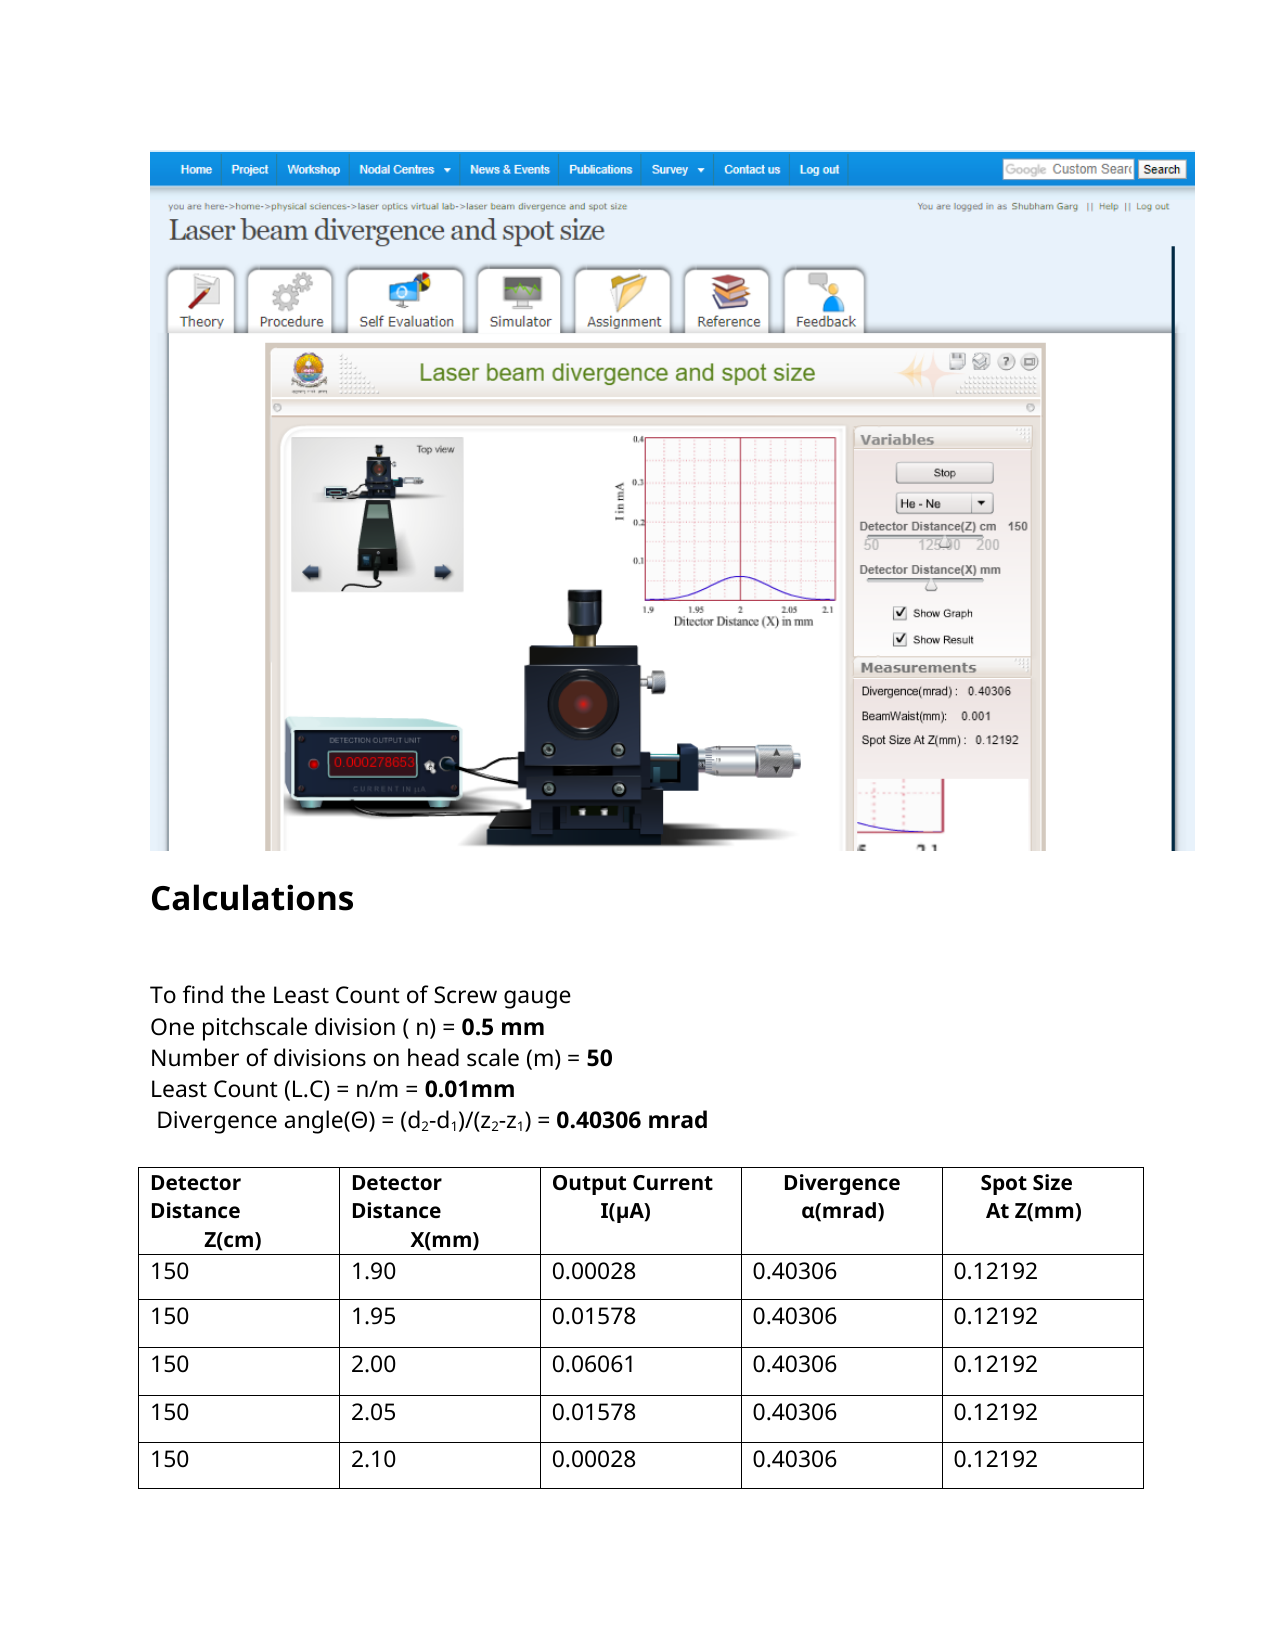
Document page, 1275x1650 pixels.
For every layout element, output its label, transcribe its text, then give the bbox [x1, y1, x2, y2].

table_cell 150 [139, 1443, 339, 1488]
table_header Detector Distance Z(cm) [139, 1168, 339, 1254]
picture [150, 150, 1195, 851]
table_cell 150 [139, 1255, 339, 1299]
text Least Count (L.C) = n/m = 0.01mm [150, 1073, 1125, 1104]
table_cell 0.40306 [742, 1443, 942, 1488]
table_header Output Current I(µA) [541, 1168, 741, 1254]
table_cell 0.00028 [541, 1255, 741, 1299]
table_header Spot Size At Z(mm) [943, 1168, 1143, 1254]
table_cell 0.12192 [943, 1396, 1143, 1442]
table_cell 0.12192 [943, 1443, 1143, 1488]
table_cell 2.00 [340, 1348, 540, 1394]
text Number of divisions on head scale (m) = 50 [150, 1042, 1125, 1073]
table_cell 0.01578 [541, 1300, 741, 1347]
table_header Divergence α(mrad) [742, 1168, 942, 1254]
table_cell 2.05 [340, 1396, 540, 1442]
text Divergence angle(Θ) = (d2-d1)/(z2-z1) = 0.40306 mrad [150, 1104, 1125, 1136]
table_cell 0.01578 [541, 1396, 741, 1442]
table_cell 0.40306 [742, 1396, 942, 1442]
table_cell 150 [139, 1300, 339, 1347]
table_cell 150 [139, 1396, 339, 1442]
table_cell 0.00028 [541, 1443, 741, 1488]
table_cell 0.12192 [943, 1255, 1143, 1299]
table_cell 2.10 [340, 1443, 540, 1488]
table_cell 0.40306 [742, 1255, 942, 1299]
subtitle Calculations [150, 875, 1125, 920]
table_header Detector Distance X(mm) [340, 1168, 540, 1254]
text One pitchscale division ( n) = 0.5 mm [150, 1011, 1125, 1042]
table_cell 1.90 [340, 1255, 540, 1299]
table_cell 150 [139, 1348, 339, 1394]
table_cell 0.12192 [943, 1300, 1143, 1347]
table_cell 0.40306 [742, 1348, 942, 1394]
table_cell 0.40306 [742, 1300, 942, 1347]
text To find the Least Count of Screw gauge [150, 979, 1125, 1011]
table_cell 1.95 [340, 1300, 540, 1347]
table_cell 0.12192 [943, 1348, 1143, 1394]
table_cell 0.06061 [541, 1348, 741, 1394]
